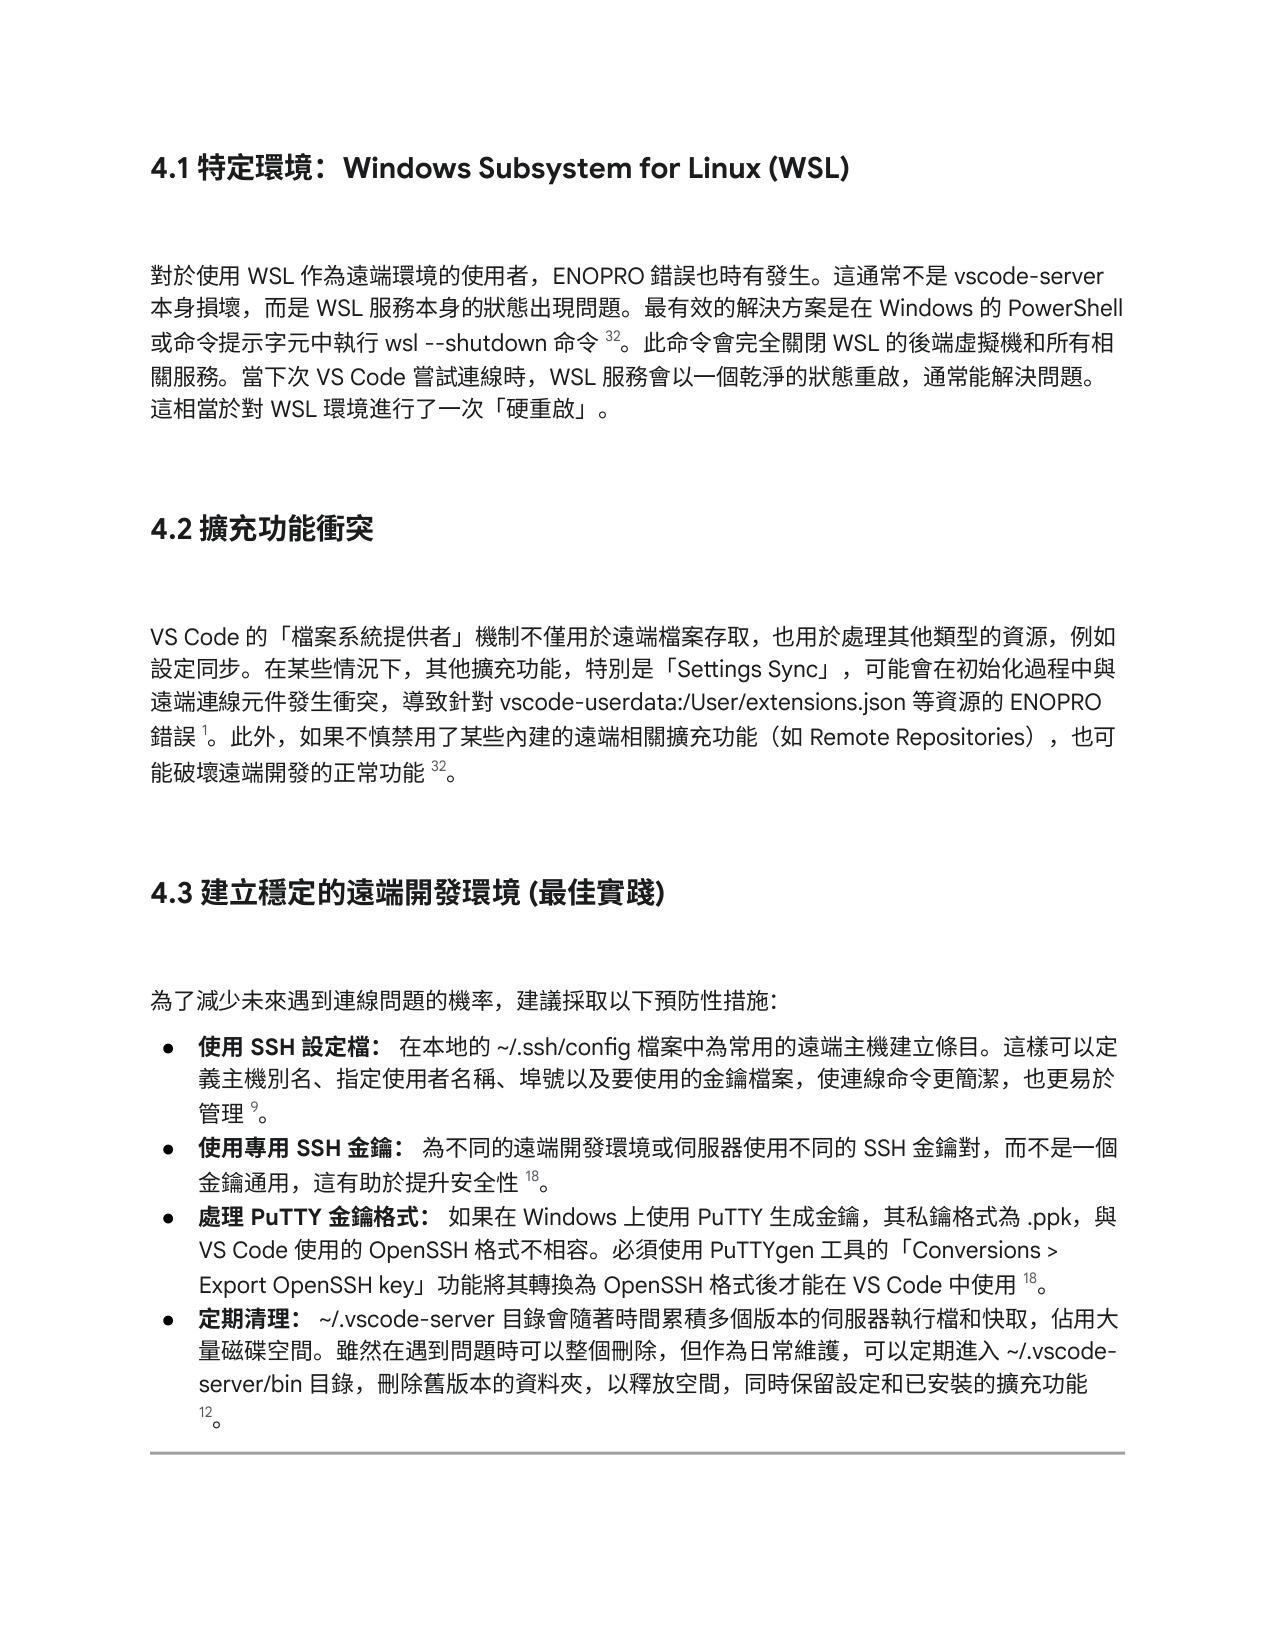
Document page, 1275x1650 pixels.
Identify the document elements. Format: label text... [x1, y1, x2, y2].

text VS Code 的「檔案系統提供者」機制不僅用於遠端檔案存取，也用於處理其他類型的資源，例如設定同步。在某些情況下，其他擴充功能，特別是「Settings Sync」，可能會在初始化過程中與遠端連線元件發生衝突，導致針對 vscode-userdata:/User/extensions.json 等資源的 ENOPRO 錯誤 1。此外，如果不慎禁用了某些內建的遠端相關擴充功能（如 Remote Repositories），也可能破壞遠端開發的正常功能 32。 [150, 623, 1125, 789]
subtitle 4.3 建立穩定的遠端開發環境 (最佳實踐) [150, 876, 1125, 912]
subtitle 4.1 特定環境：Windows Subsystem for Linux (WSL) [150, 150, 1125, 187]
list 處理 PuTTY 金鑰格式： 如果在 Windows 上使用 PuTTY 生成金鑰，其私鑰格式為 .ppk，與 VS Code 使用的 OpenSSH 格式不相容。必須使用 PuTTYgen 工具的「Conversions > Export OpenSSH key」功能將其轉換為 OpenSSH 格式後才能在 VS Code 中使用 18。 [161, 1203, 1125, 1300]
list 定期清理： ~/.vscode-server 目錄會隨著時間累積多個版本的伺服器執行檔和快取，佔用大量磁碟空間。雖然在遇到問題時可以整個刪除，但作為日常維護，可以定期進入 ~/.vscode-server/bin 目錄，刪除舊版本的資料夾，以釋放空間，同時保留設定和已安裝的擴充功能 12。 [161, 1305, 1125, 1435]
list 使用專用 SSH 金鑰： 為不同的遠端開發環境或伺服器使用不同的 SSH 金鑰對，而不是一個金鑰通用，這有助於提升安全性 18。 [161, 1134, 1125, 1199]
text 對於使用 WSL 作為遠端環境的使用者，ENOPRO 錯誤也時有發生。這通常不是 vscode-server 本身損壞，而是 WSL 服務本身的狀態出現問題。最有效的解決方案是在 Windows 的 PowerShell 或命令提示字元中執行 wsl --shutdown 命令 32。此命令會完全關閉 WSL 的後端虛擬機和所有相關服務。當下次 VS Code 嘗試連線時，WSL 服務會以一個乾淨的狀態重啟，通常能解決問題。這相當於對 WSL 環境進行了一次「硬重啟」。 [150, 262, 1125, 424]
subtitle 4.2 擴充功能衝突 [150, 511, 1125, 548]
list 使用 SSH 設定檔： 在本地的 ~/.ssh/config 檔案中為常用的遠端主機建立條目。這樣可以定義主機別名、指定使用者名稱、埠號以及要使用的金鑰檔案，使連線命令更簡潔，也更易於管理 9。 [161, 1033, 1125, 1130]
text 為了減少未來遇到連線問題的機率，建議採取以下預防性措施： [150, 988, 1125, 1016]
